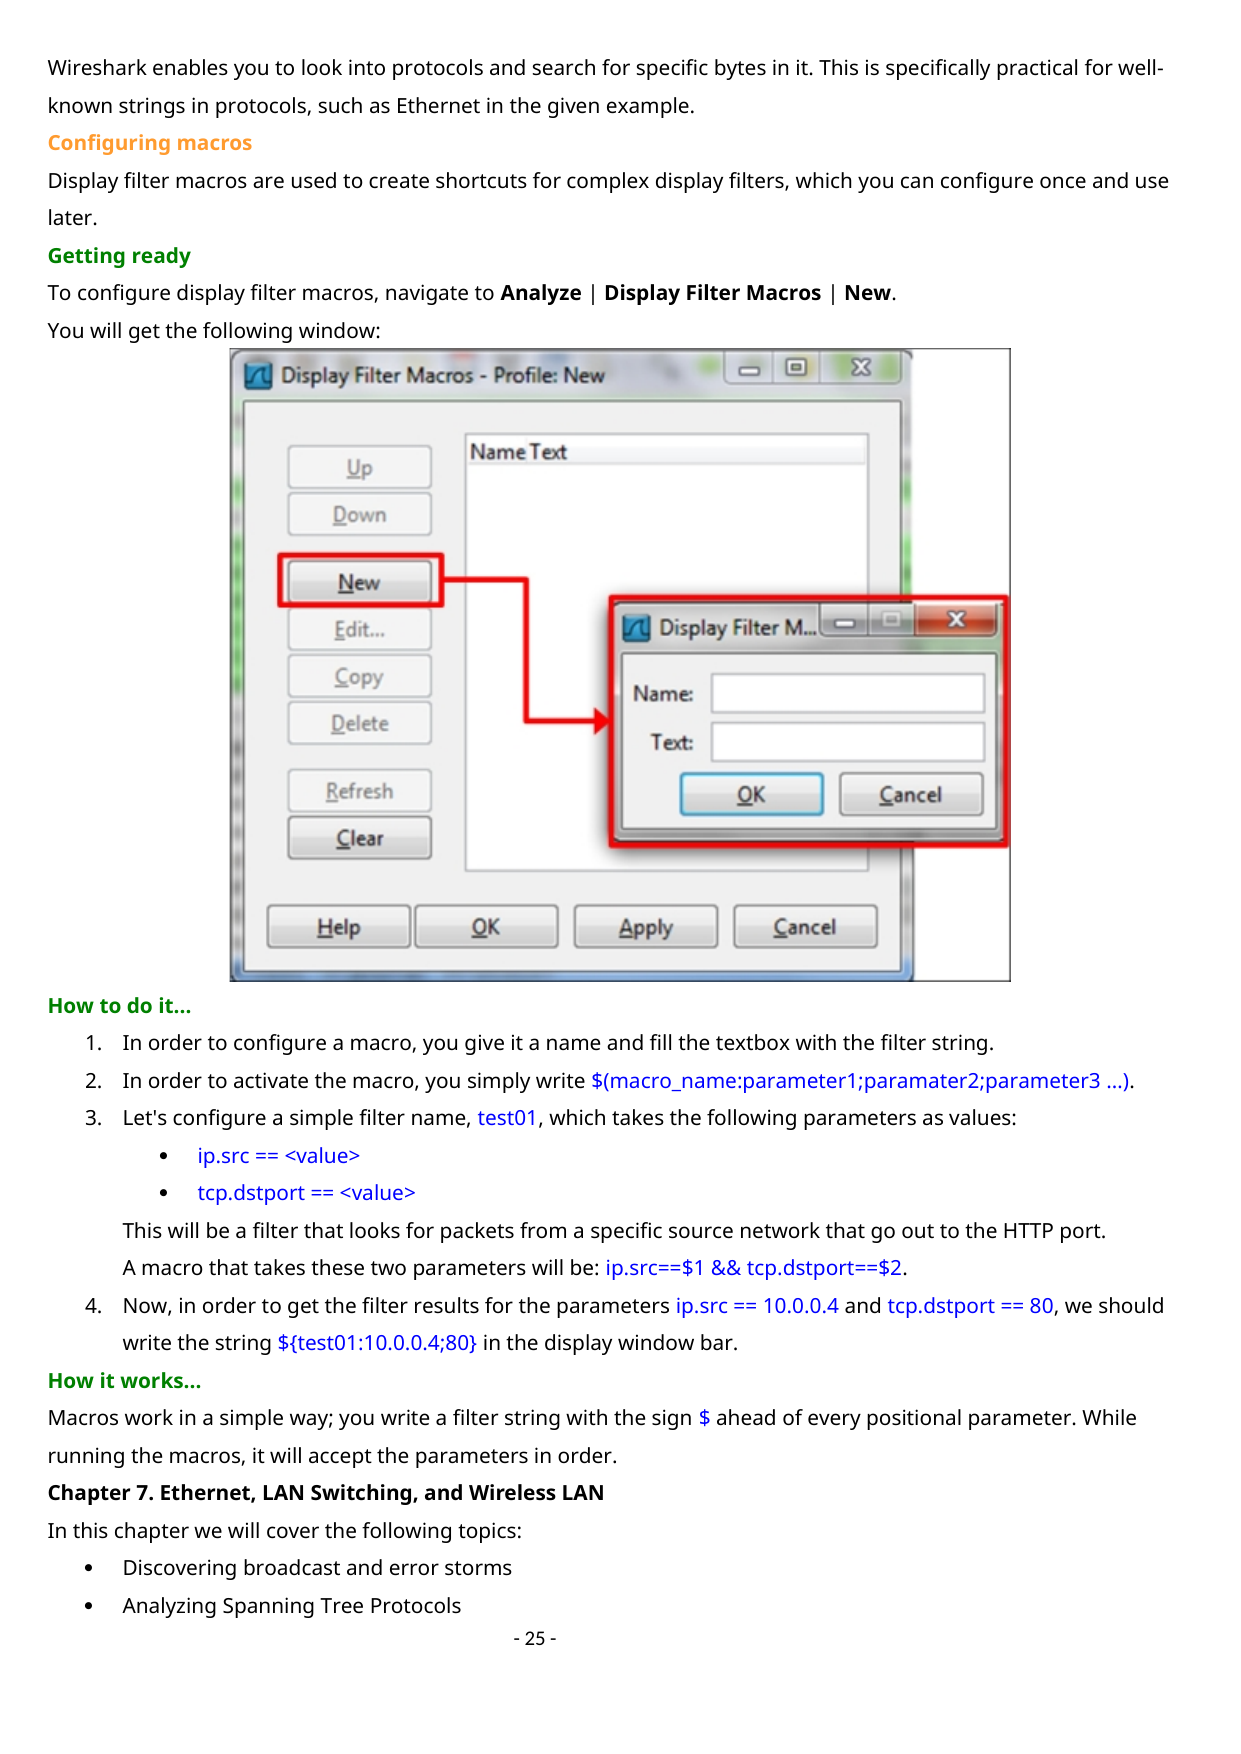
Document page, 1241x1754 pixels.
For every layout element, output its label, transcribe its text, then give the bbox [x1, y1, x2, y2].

text To configure display filter macros, navigate to Analyze | Display Filter Macros | New. [47, 274, 1193, 311]
list Let's configure a simple filter name, test01, which takes the following parameters as values: [85, 1099, 1193, 1136]
text How it works... [47, 1361, 1193, 1399]
text Macros work in a simple way; you write a filter string with the sign $ ahead of every positional parameter. While running the macros, it will accept the parameters in order. [47, 1399, 1193, 1474]
list Discovering broadcast and error storms [85, 1549, 1193, 1586]
text This will be a filter that looks for packets from a specific source network that go out to the HTTP port. [122, 1211, 1193, 1249]
text Wireshark enables you to look into protocols and search for specific bytes in it. This is specifically practical for well-known strings in protocols, such as Ethernet in the given example. [47, 49, 1193, 124]
text How to do it... [47, 986, 1193, 1024]
list Analyzing Spanning Tree Protocols [85, 1586, 1193, 1624]
list In order to activate the macro, you simply write $(macro_name:parameter1;paramater2;parameter3 …). [85, 1061, 1193, 1099]
text Chapter 7. Ethernet, LAN Switching, and Wireless LAN [47, 1474, 1193, 1511]
list In order to configure a macro, you give it a name and fill the textbox with the filter string. [85, 1024, 1193, 1061]
list tcp.dstport == <value> [160, 1174, 1193, 1211]
text A macro that takes these two parameters will be: ip.src==$1 && tcp.dstport==$2. [122, 1249, 1193, 1286]
list Now, in order to get the filter results for the parameters ip.src == 10.0.0.4 and tcp.dstport == 80, we should write the string ${test01:10.0.0.4;80} in the display window bar. [85, 1286, 1193, 1361]
text Configuring macros [47, 124, 1193, 161]
picture [229, 348, 1011, 982]
text Getting ready [47, 236, 1193, 274]
text Display filter macros are used to create shortcuts for complex display filters, which you can configure once and use later. [47, 161, 1193, 236]
text In this chapter we will cover the following topics: [47, 1511, 1193, 1549]
list ip.src == <value> [160, 1136, 1193, 1174]
text You will get the following window: [47, 311, 1193, 349]
